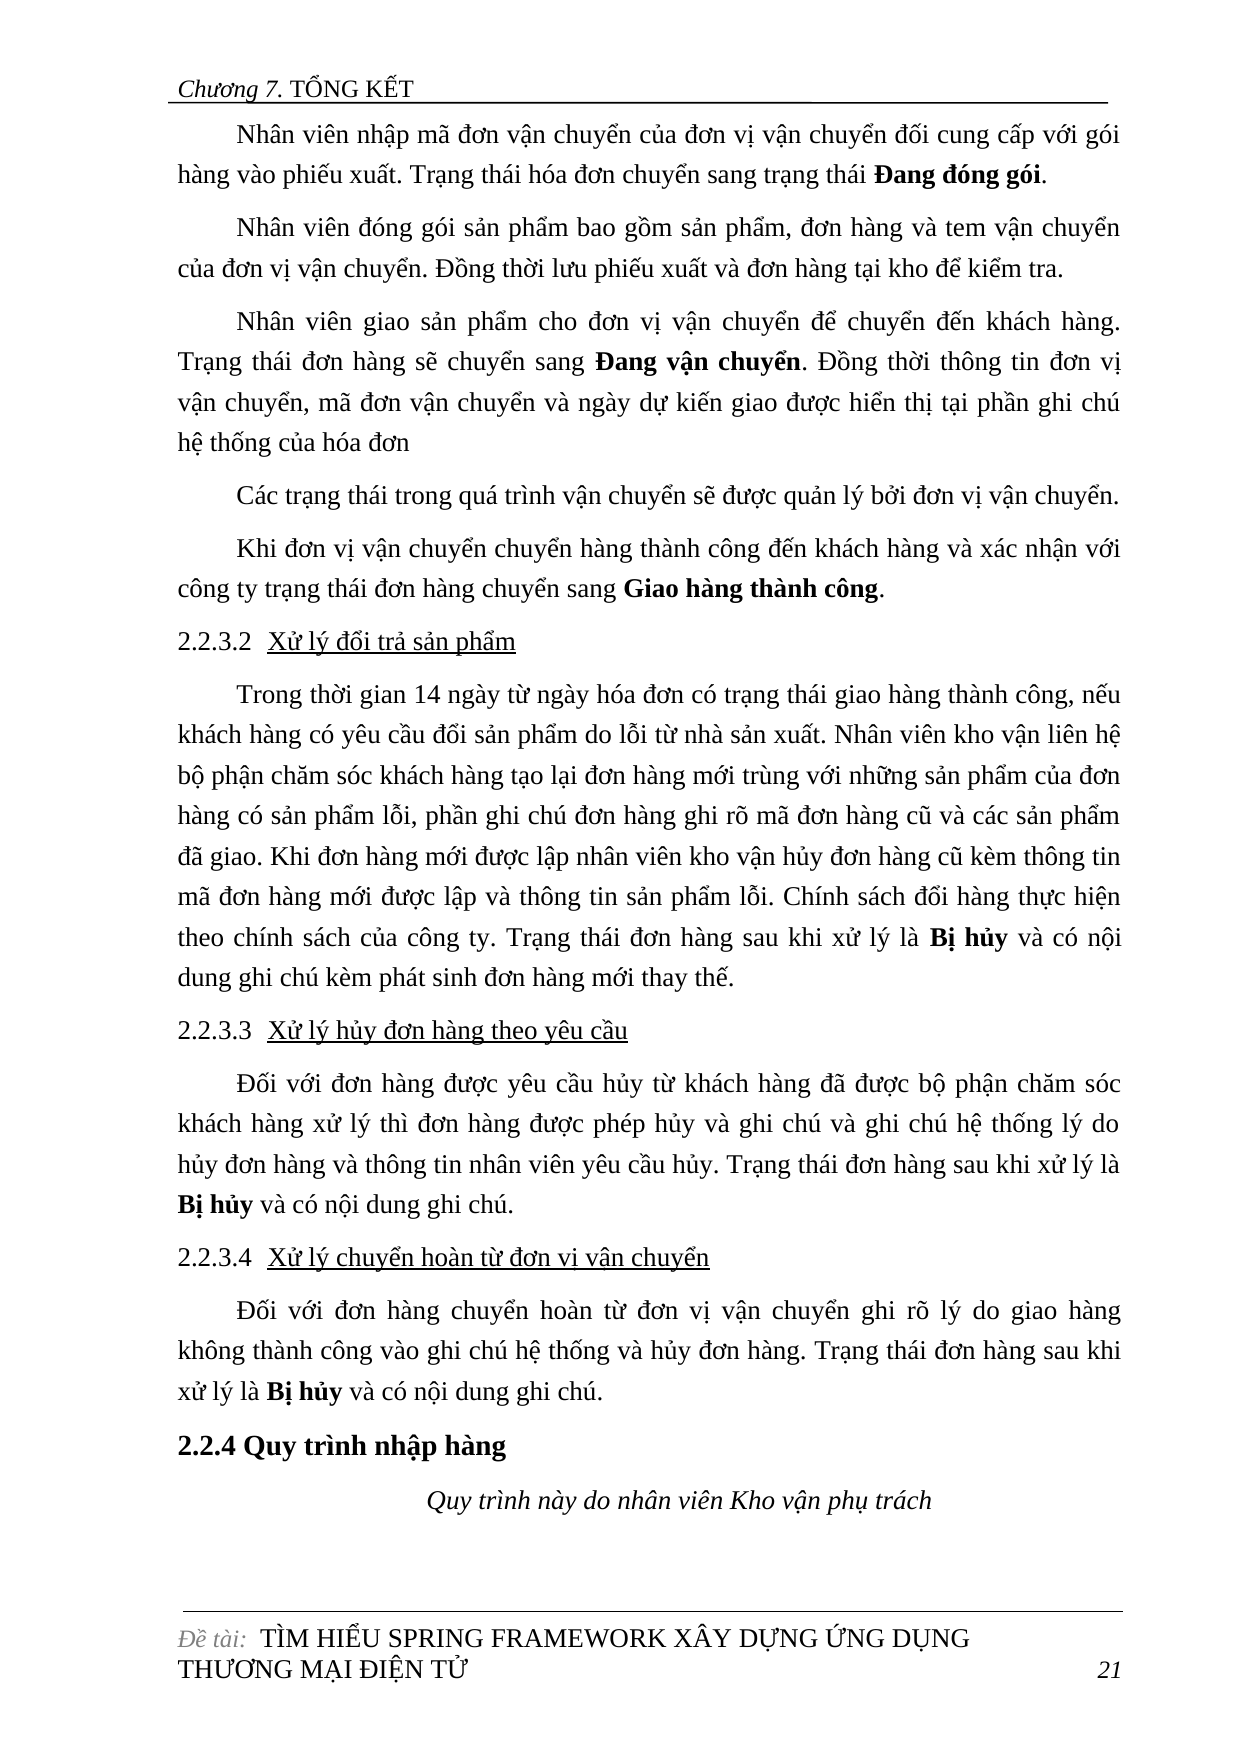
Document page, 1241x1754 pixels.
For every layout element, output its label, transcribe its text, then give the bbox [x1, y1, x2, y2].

text Đối với đơn hàng được yêu cầu hủy từ khách hàng đã được bộ phận chăm sóc khách hàng xử lý thì đơn hàng được phép hủy và ghi chú và ghi chú hệ thống lý do hủy đơn hàng và thông tin nhân viên yêu cầu hủy. Trạng thái đơn hàng sau khi xử lý là Bị hủy và có nội dung ghi chú. [177, 1067, 1122, 1219]
text Đối với đơn hàng chuyển hoàn từ đơn vị vận chuyển ghi rõ lý do giao hàng không thành công vào ghi chú hệ thống và hủy đơn hàng. Trạng thái đơn hàng sau khi xử lý là Bị hủy và có nội dung ghi chú. [177, 1294, 1122, 1406]
subtitle Xử lý đổi trả sản phẩm [177, 625, 1122, 656]
subtitle Quy trình nhập hàng [177, 1428, 1122, 1461]
text Khi đơn vị vận chuyển chuyển hàng thành công đến khách hàng và xác nhận với công ty trạng thái đơn hàng chuyển sang Giao hàng thành công. [177, 532, 1122, 603]
text Nhân viên nhập mã đơn vận chuyển của đơn vị vận chuyển đối cung cấp với gói hàng vào phiếu xuất. Trạng thái hóa đơn chuyển sang trạng thái Đang đóng gói. [177, 118, 1122, 190]
text Các trạng thái trong quá trình vận chuyển sẽ được quản lý bởi đơn vị vận chuyển. [177, 479, 1122, 510]
subtitle Xử lý hủy đơn hàng theo yêu cầu [177, 1014, 1122, 1045]
text Nhân viên đóng gói sản phẩm bao gồm sản phẩm, đơn hàng và tem vận chuyển của đơn vị vận chuyển. Đồng thời lưu phiếu xuất và đơn hàng tại kho để kiểm tra. [177, 211, 1122, 283]
text Nhân viên giao sản phẩm cho đơn vị vận chuyển để chuyển đến khách hàng. Trạng thái đơn hàng sẽ chuyển sang Đang vận chuyển. Đồng thời thông tin đơn vị vận chuyển, mã đơn vận chuyển và ngày dự kiến giao được hiển thị tại phần ghi chú hệ thống của hóa đơn [177, 305, 1122, 457]
subtitle Xử lý chuyển hoàn từ đơn vị vận chuyển [177, 1241, 1122, 1272]
text Trong thời gian 14 ngày từ ngày hóa đơn có trạng thái giao hàng thành công, nếu khách hàng có yêu cầu đổi sản phẩm do lỗi từ nhà sản xuất. Nhân viên kho vận liên hệ bộ phận chăm sóc khách hàng tạo lại đơn hàng mới trùng với những sản phẩm của đơn hàng có sản phẩm lỗi, phần ghi chú đơn hàng ghi rõ mã đơn hàng cũ và các sản phẩm đã giao. Khi đơn hàng mới được lập nhân viên kho vận hủy đơn hàng cũ kèm thông tin mã đơn hàng mới được lập và thông tin sản phẩm lỗi. Chính sách đổi hàng thực hiện theo chính sách của công ty. Trạng thái đơn hàng sau khi xử lý là Bị hủy và có nội dung ghi chú kèm phát sinh đơn hàng mới thay thế. [177, 678, 1122, 992]
text Quy trình này do nhân viên Kho vận phụ trách [177, 1484, 1122, 1515]
